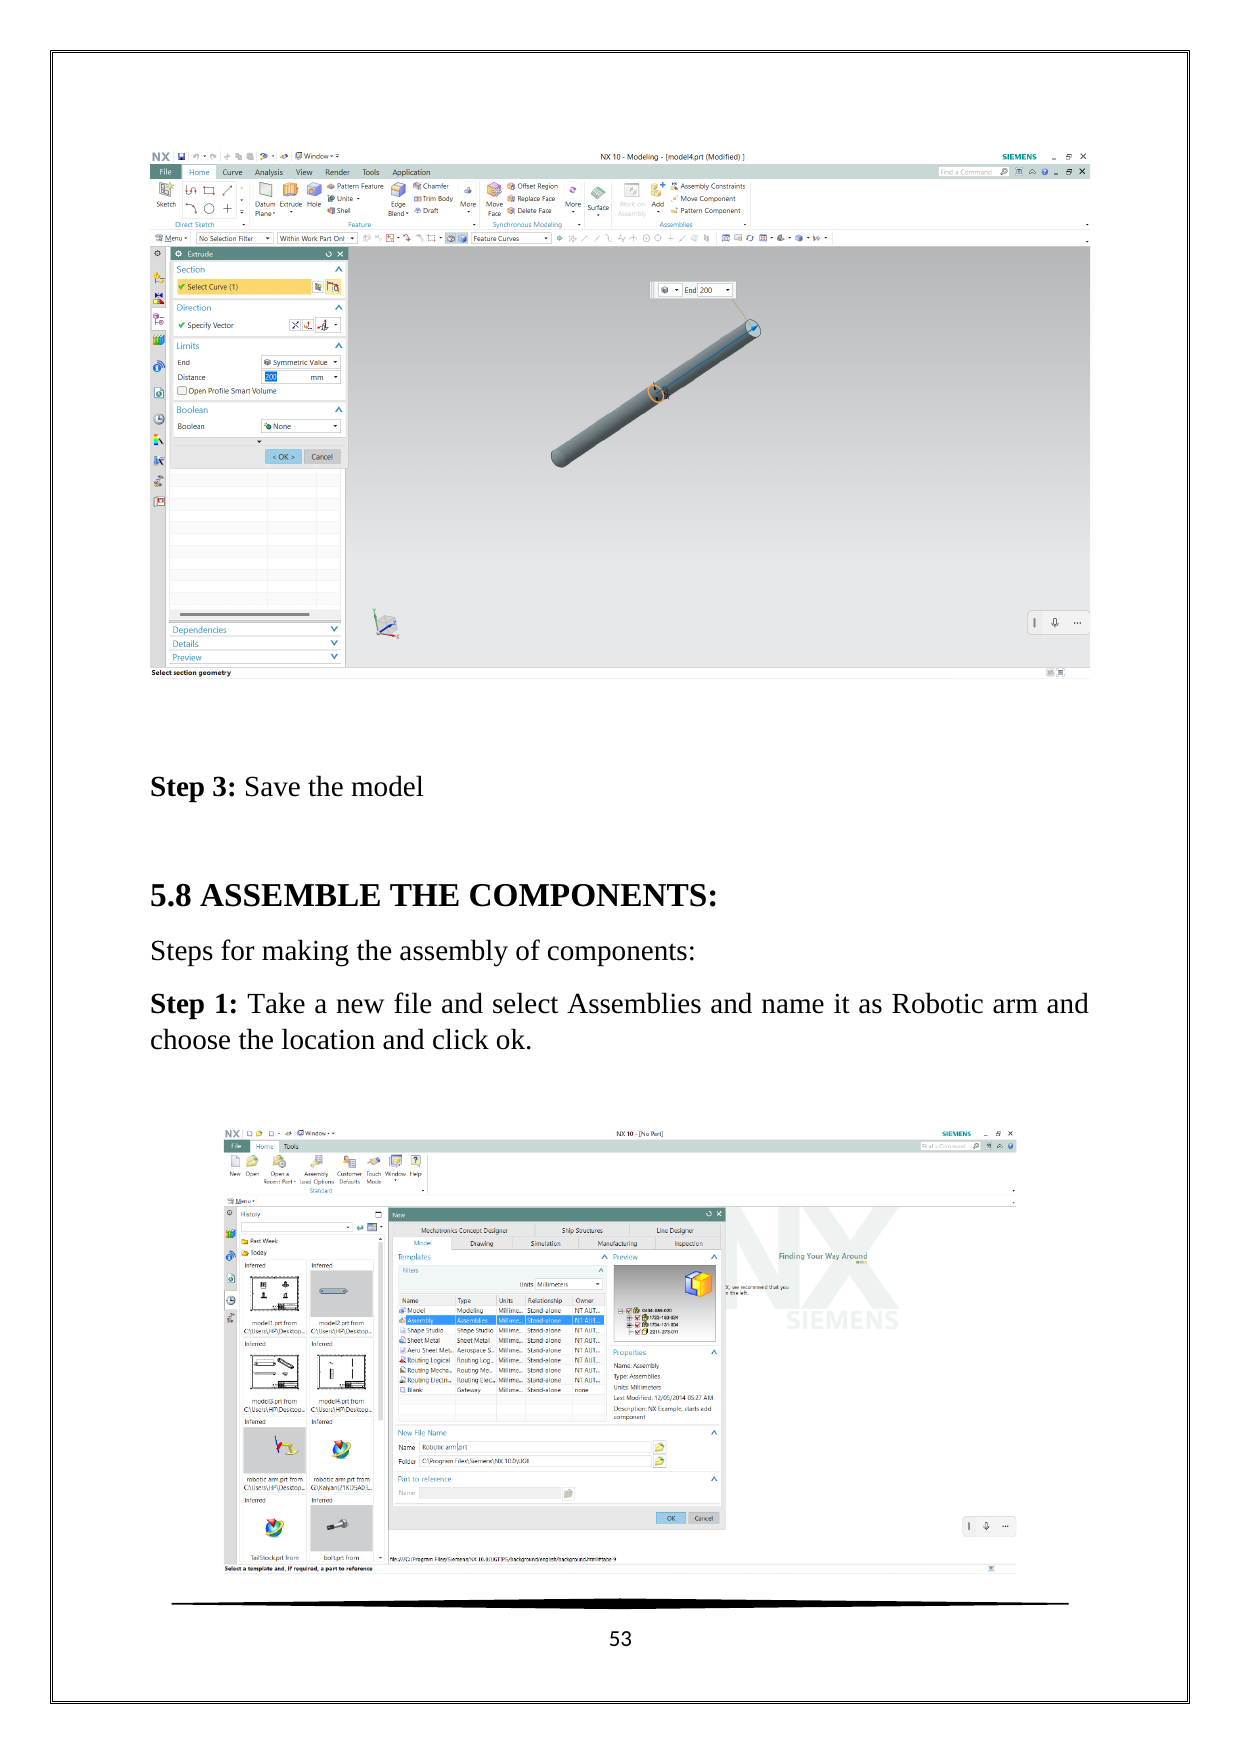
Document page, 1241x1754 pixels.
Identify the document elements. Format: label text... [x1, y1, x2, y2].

picture [223, 1127, 1017, 1574]
picture [150, 150, 1091, 679]
text Step 3: Save the model [150, 769, 1090, 803]
text Step 1: Take a new file and select Assemblies and name it as Robotic arm and choose the location and click ok. [150, 986, 1090, 1056]
text 5.8 ASSEMBLE THE COMPONENTS: [150, 875, 1090, 913]
text Steps for making the assembly of components: [150, 933, 1090, 967]
